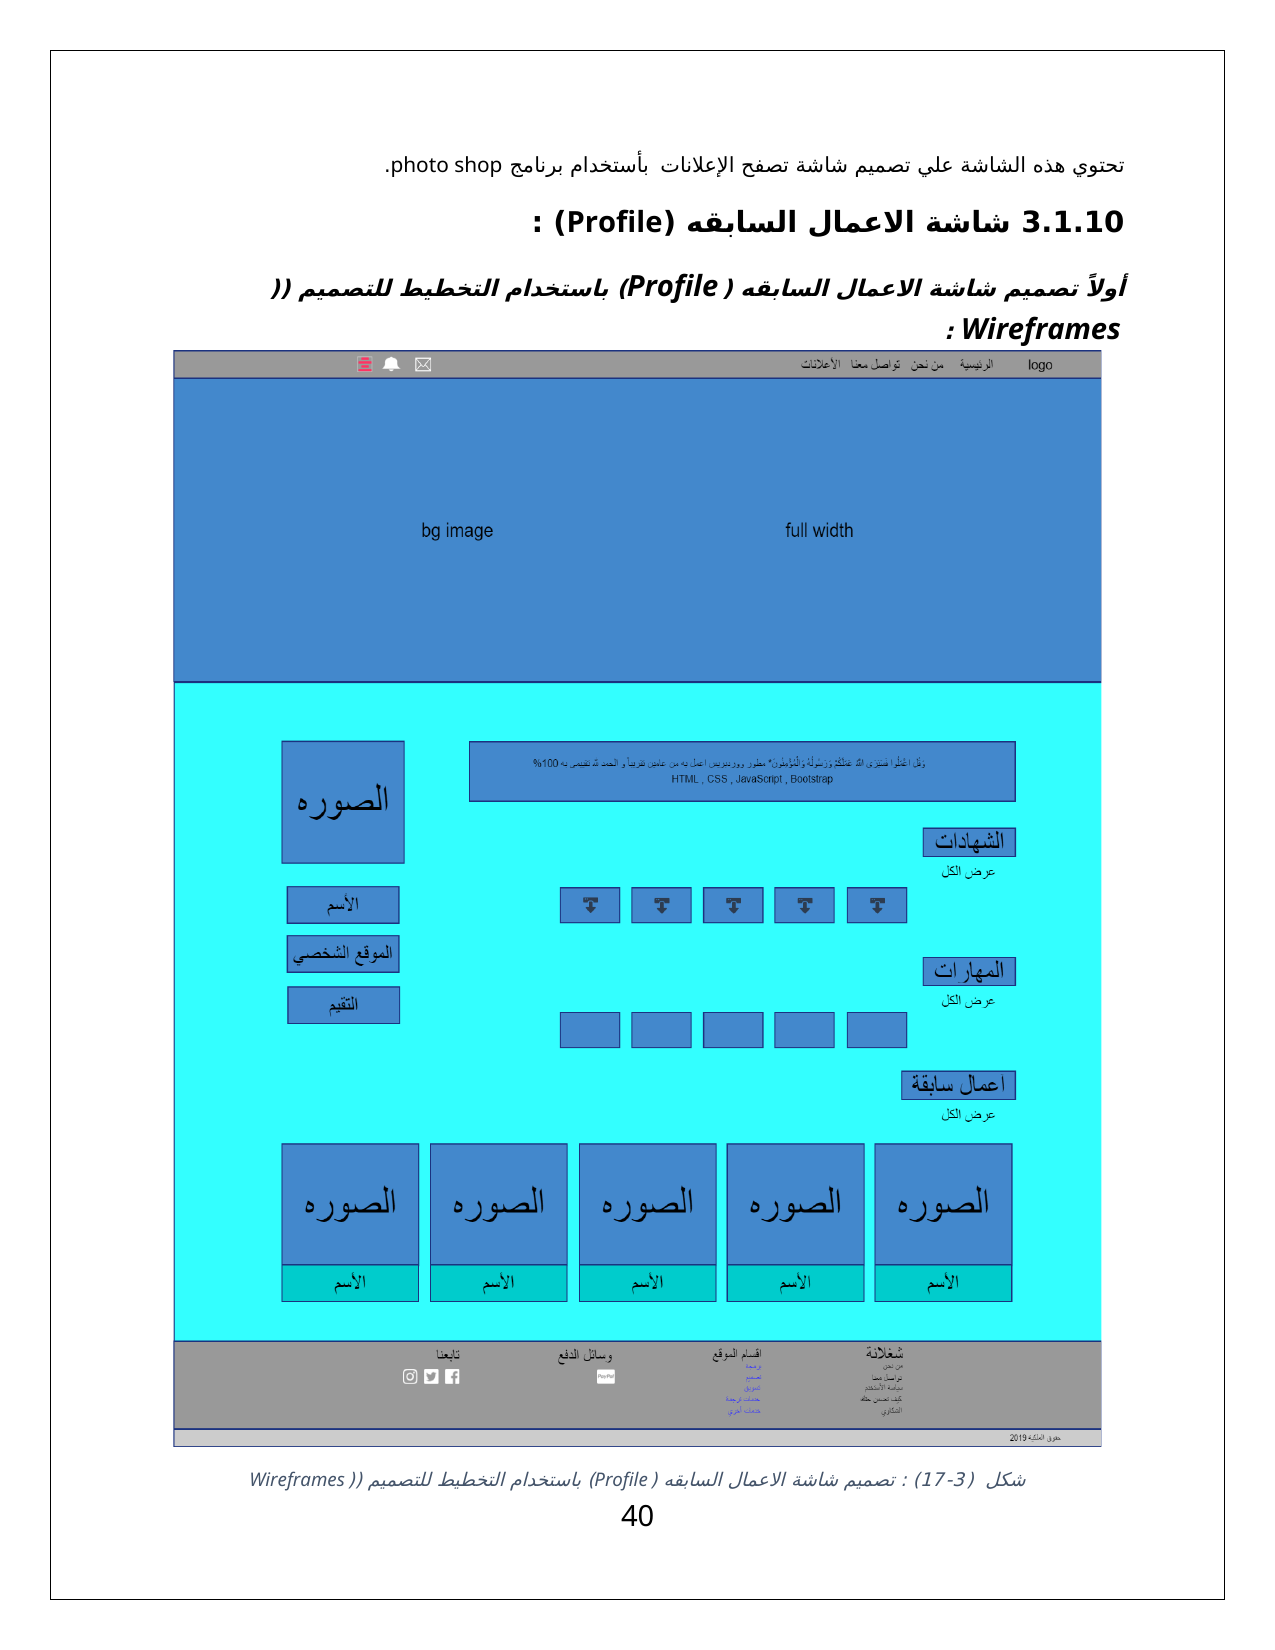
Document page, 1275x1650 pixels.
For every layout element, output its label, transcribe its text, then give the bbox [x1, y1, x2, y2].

picture [173, 350, 1102, 1447]
text شكل (3-17) : تصميم شاشة الاعمال السابقه (Profile) باستخدام التخطيط للتصميم ((Wireframes [150, 1467, 1125, 1492]
text تحتوي هذه الشاشة علي تصميم شاشة تصفح الإعلانات بأستخدام برنامج photo shop. [150, 150, 1125, 178]
subtitle أولاً تصميم شاشة الاعمال السابقه (Profile) باستخدام التخطيط للتصميم ((Wireframes : [150, 265, 1124, 348]
subtitle 3.1.10 شاشة الاعمال السابقه (Profile) : [150, 201, 1124, 241]
